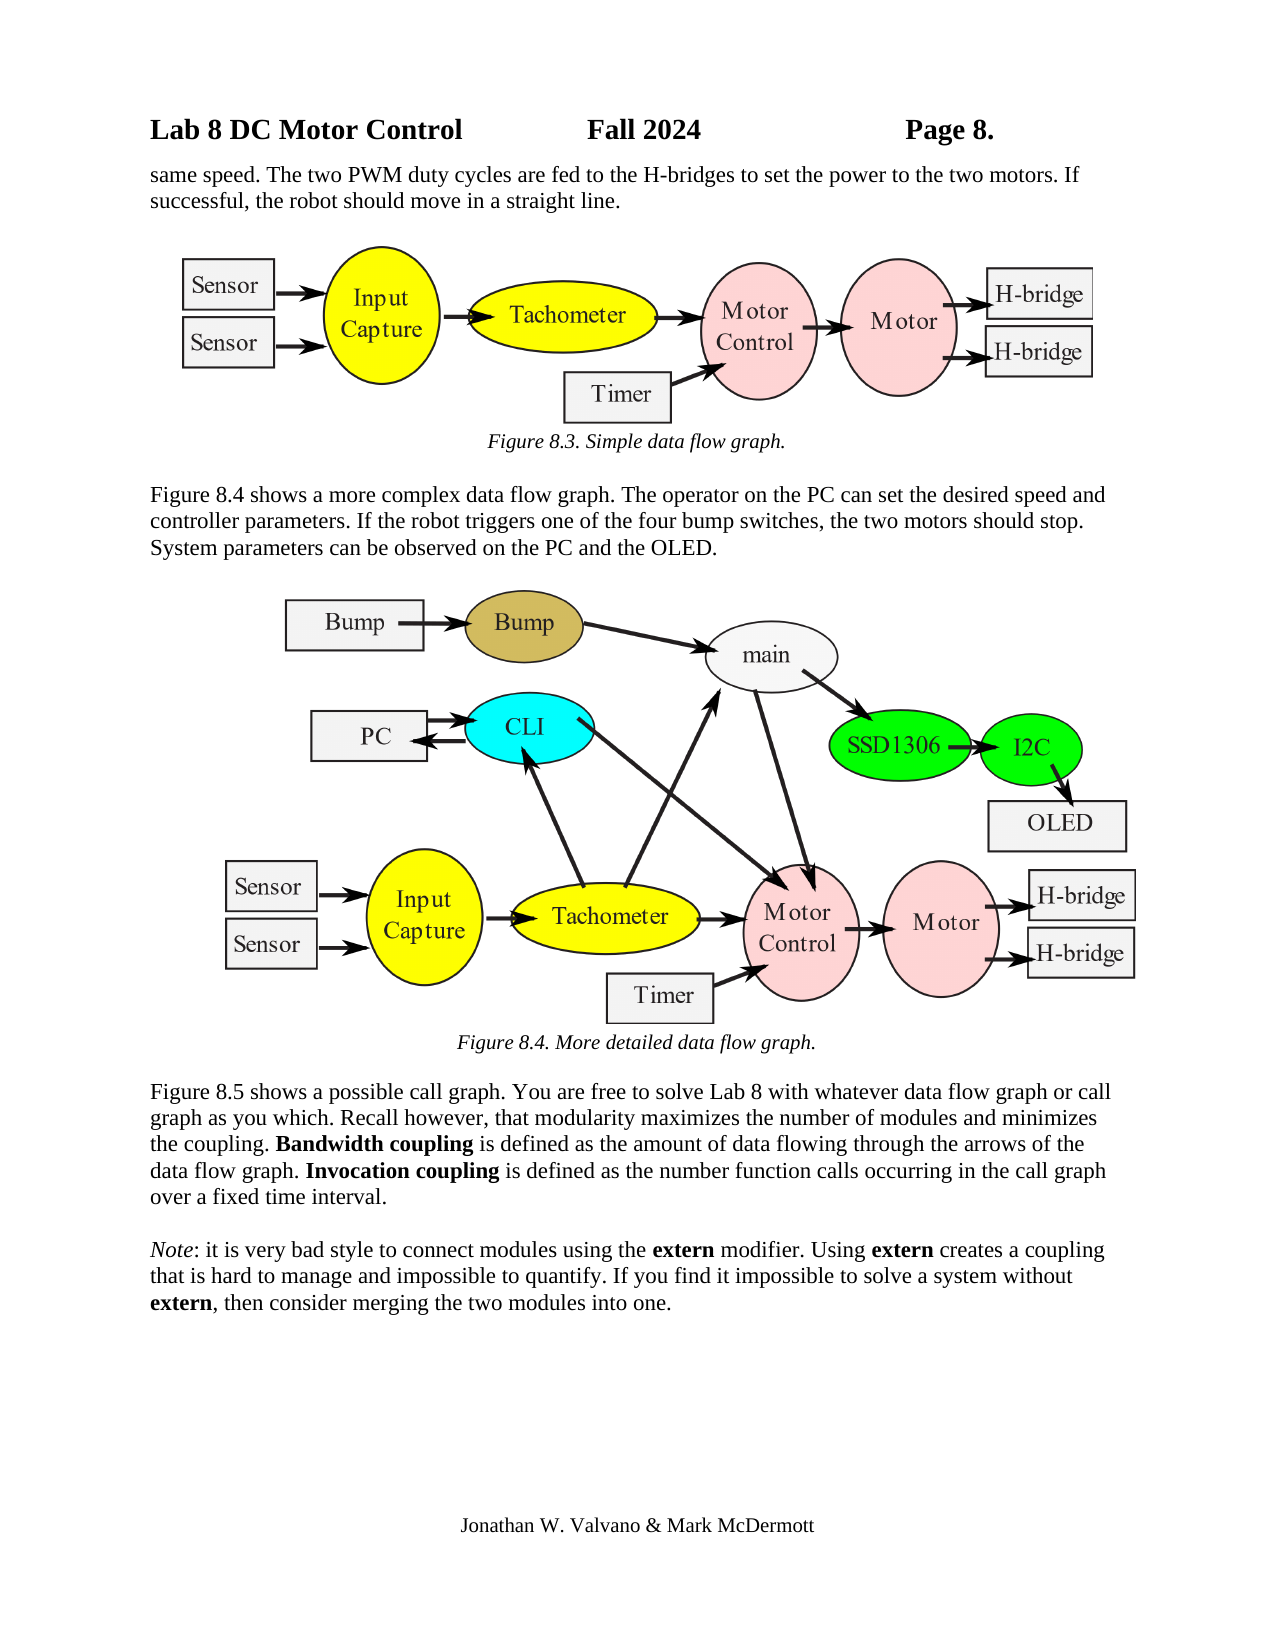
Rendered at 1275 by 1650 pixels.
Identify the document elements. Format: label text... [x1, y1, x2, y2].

text Figure 8.5 shows a possible call graph. You are free to solve Lab 8 with whatever data flow graph or call graph as you which. Recall however, that modularity maximizes the number of modules and minimizes the coupling. Bandwidth coupling is defined as the amount of data flowing through the arrows of the data flow graph. Invocation coupling is defined as the number function calls occurring in the call graph over a fixed time interval. [150, 1078, 1125, 1209]
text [150, 161, 1125, 214]
picture [182, 246, 1093, 424]
text Figure 8.4 shows a more complex data flow graph. The operator on the PC can set the desired speed and controller parameters. If the robot triggers one of the four bump switches, the two motors should stop. System parameters can be observed on the PC and the OLED. [150, 481, 1125, 560]
picture [225, 590, 1136, 1024]
text Note: it is very bad style to connect modules using the extern modifier. Using extern creates a coupling that is hard to manage and impossible to quantify. If you find it impossible to solve a system without extern, then consider merging the two modules into one. [150, 1236, 1125, 1315]
text Figure 8.4. More detailed data flow graph. [225, 1030, 1050, 1054]
text Figure 8.3. Simple data flow graph. [225, 429, 1050, 453]
